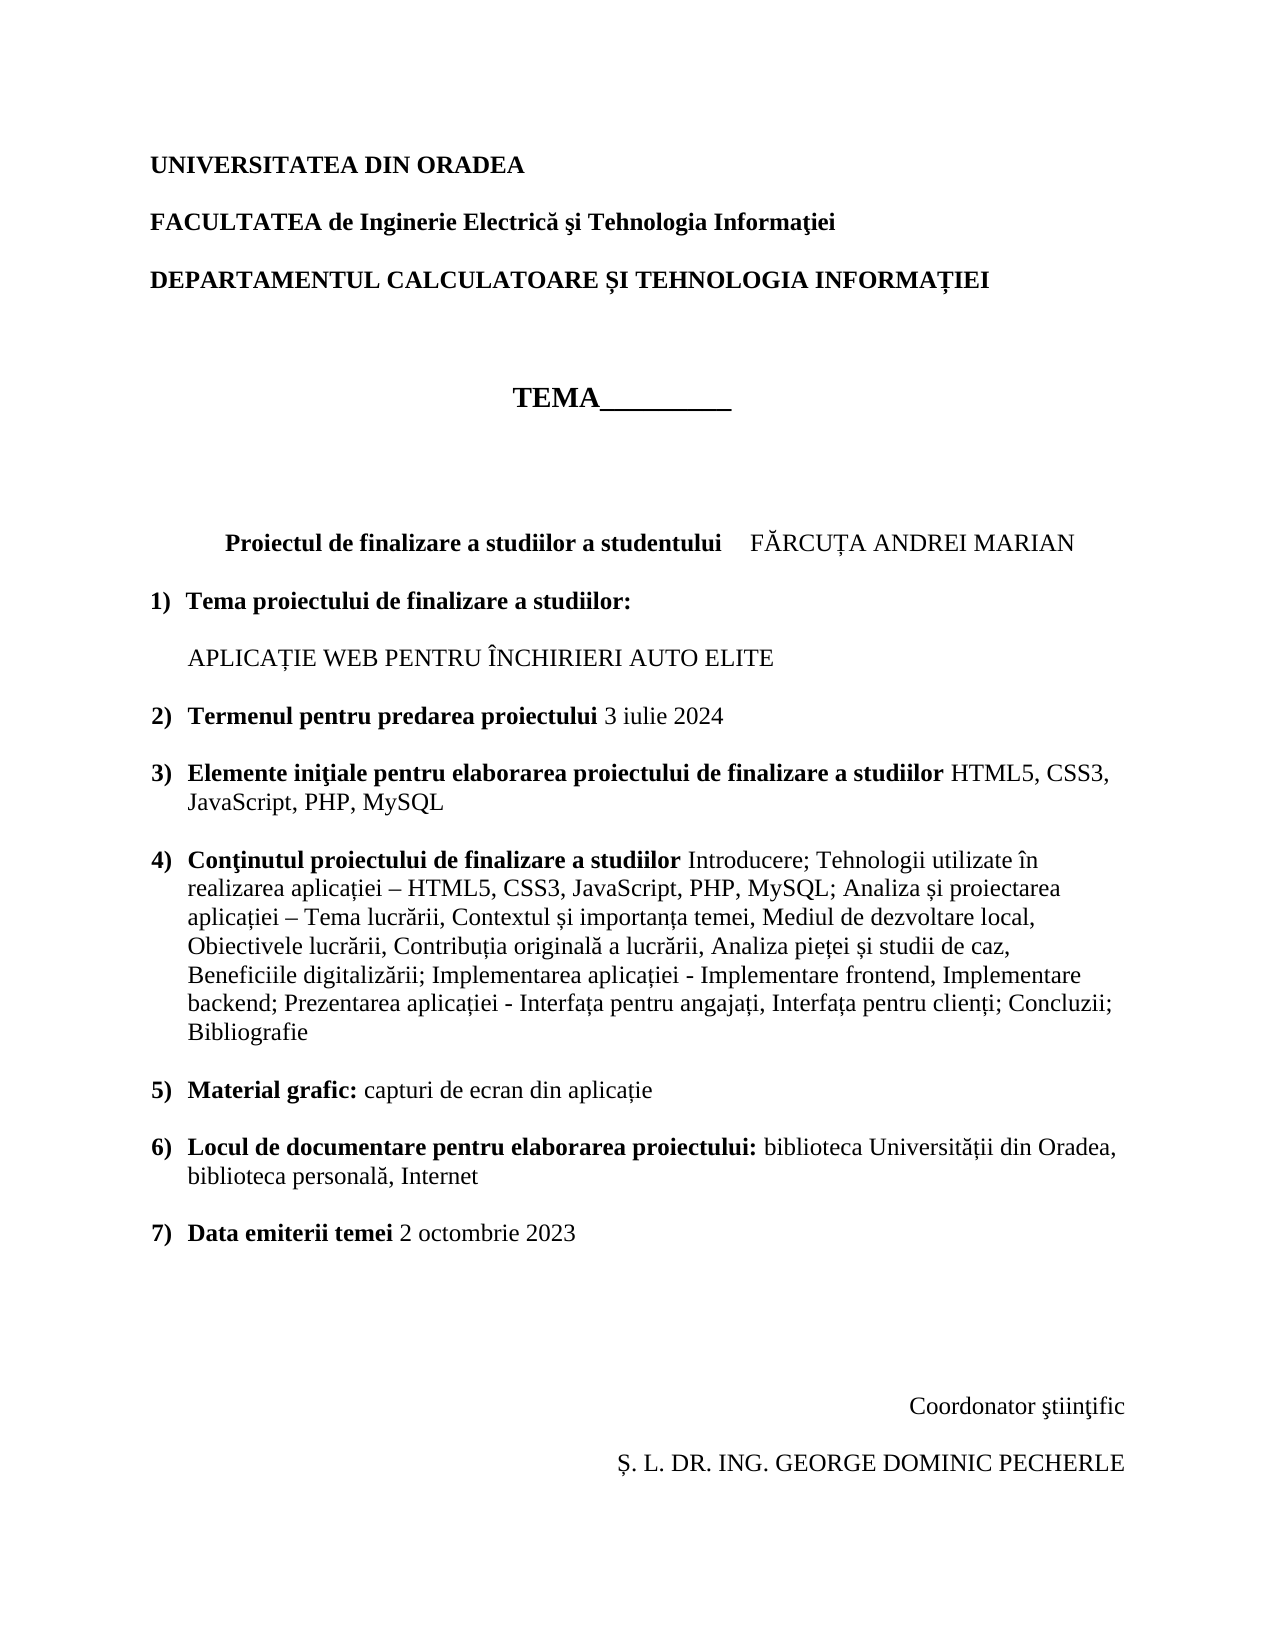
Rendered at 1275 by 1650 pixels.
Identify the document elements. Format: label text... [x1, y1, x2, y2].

text UNIVERSITATEA DIN ORADEA [150, 150, 1125, 179]
text Coordonator ştiinţific [150, 1391, 1125, 1420]
list Material grafic: capturi de ecran din aplicație [151, 1075, 1125, 1103]
list Data emiterii temei 2 octombrie 2023 [151, 1218, 1125, 1247]
text Proiectul de finalizare a studiilor a studentului FĂRCUȚA ANDREI MARIAN [150, 528, 1125, 557]
text Ș. L. DR. ING. GEORGE DOMINIC PECHERLE [150, 1448, 1125, 1477]
text TEMA_________ [512, 380, 1125, 413]
text DEPARTAMENTUL CALCULATOARE ȘI TEHNOLOGIA INFORMAȚIEI [150, 265, 1125, 294]
list Conţinutul proiectului de finalizare a studiilor Introducere; Tehnologii utilizate în realizarea aplicației – HTML5, CSS3, JavaScript, PHP, MySQL; Analiza și proiectarea aplicației – Tema lucrării, Contextul și importanța temei, Mediul de dezvoltare local, Obiectivele lucrării, Contribuția originală a lucrării, Analiza pieței și studii de caz, Beneficiile digitalizării; Implementarea aplicației - Implementare frontend, Implementare backend; Prezentarea aplicației - Interfața pentru angajați, Interfața pentru clienți; Concluzii; Bibliografie [151, 845, 1125, 1046]
list Locul de documentare pentru elaborarea proiectului: biblioteca Universității din Oradea, biblioteca personală, Internet [151, 1132, 1125, 1190]
text 1) Tema proiectului de finalizare a studiilor: [150, 586, 1125, 615]
list Elemente iniţiale pentru elaborarea proiectului de finalizare a studiilor HTML5, CSS3, JavaScript, PHP, MySQL [151, 758, 1125, 816]
list Termenul pentru predarea proiectului 3 iulie 2024 [151, 701, 1125, 730]
text FACULTATEA de Inginerie Electrică şi Tehnologia Informaţiei [150, 207, 1125, 236]
text APLICAȚIE WEB PENTRU ÎNCHIRIERI AUTO ELITE [150, 643, 1137, 672]
